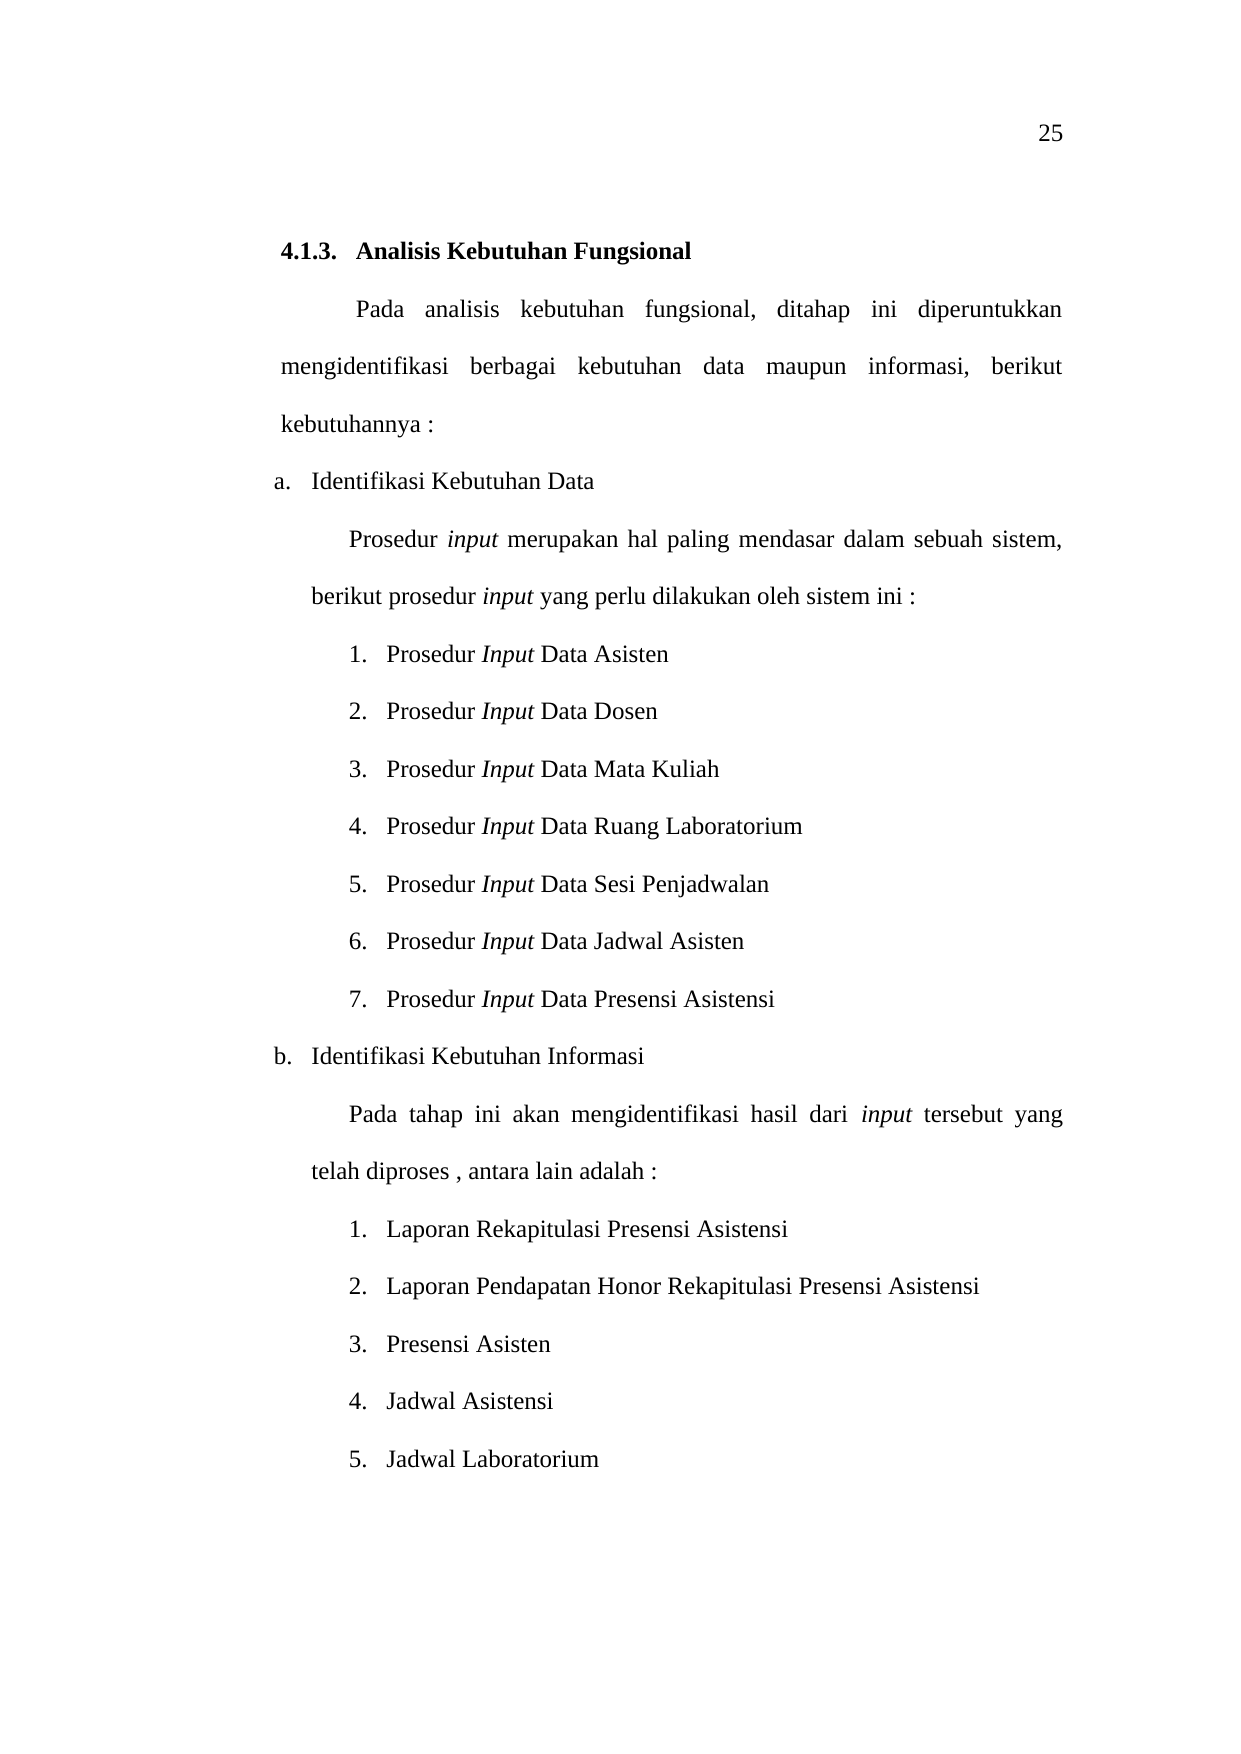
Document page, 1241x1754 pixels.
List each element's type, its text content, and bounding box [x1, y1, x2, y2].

list Laporan Pendapatan Honor Rekapitulasi Presensi Asistensi [349, 1271, 1063, 1300]
list Prosedur Input Data Sesi Penjadwalan [349, 869, 1063, 897]
list Presensi Asisten [349, 1329, 1063, 1357]
subtitle Analisis Kebutuhan Fungsional [281, 236, 1063, 265]
list Laporan Rekapitulasi Presensi Asistensi [349, 1214, 1063, 1242]
list Prosedur Input Data Ruang Laboratorium [349, 811, 1063, 840]
list Identifikasi Kebutuhan Data [274, 466, 1063, 495]
list Prosedur Input Data Presensi Asistensi [349, 984, 1063, 1012]
list Identifikasi Kebutuhan Informasi [274, 1041, 1063, 1070]
list Jadwal Laboratorium [349, 1444, 1063, 1472]
list Prosedur Input Data Jadwal Asisten [349, 926, 1063, 955]
list Prosedur input merupakan hal paling mendasar dalam sebuah sistem, berikut prosedur input yang perlu dilakukan oleh sistem ini : [311, 524, 1063, 610]
list Prosedur Input Data Mata Kuliah [349, 754, 1063, 782]
list Pada tahap ini akan mengidentifikasi hasil dari input tersebut yang telah diproses , antara lain adalah : [311, 1099, 1063, 1185]
text Pada analisis kebutuhan fungsional, ditahap ini diperuntukkan mengidentifikasi berbagai kebutuhan data maupun informasi, berikut kebutuhannya : [281, 294, 1063, 437]
list Prosedur Input Data Asisten [349, 639, 1063, 667]
list Prosedur Input Data Dosen [349, 696, 1063, 725]
list Jadwal Asistensi [349, 1386, 1063, 1415]
